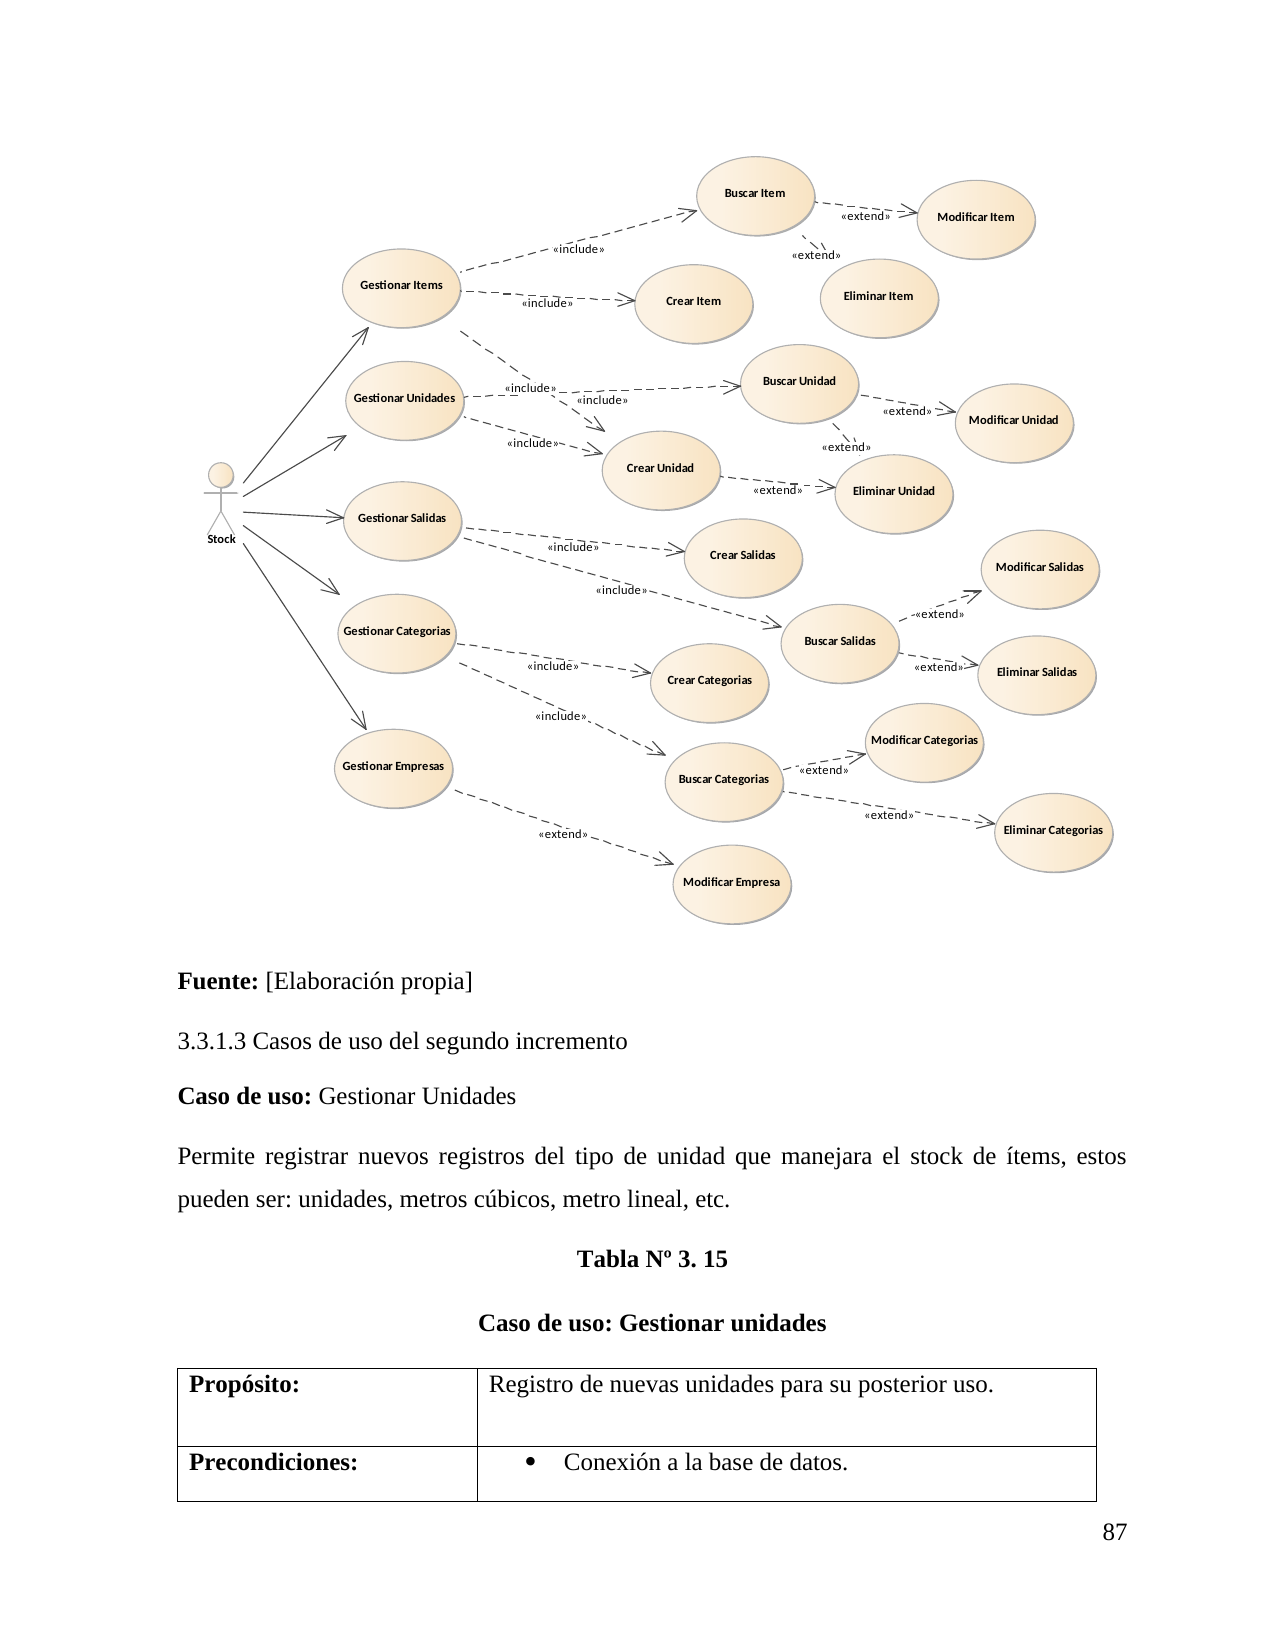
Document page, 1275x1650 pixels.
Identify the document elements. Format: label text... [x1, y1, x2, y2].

table_header Registro de nuevas unidades para su posterior uso. [478, 1369, 1096, 1446]
text Caso de uso: Gestionar Unidades [177, 1081, 1127, 1110]
text Permite registrar nuevos registros del tipo de unidad que manejara el stock de ítems, estos pueden ser: unidades, metros cúbicos, metro lineal, etc. [177, 1141, 1127, 1213]
text Fuente: [Elaboración propia] [177, 966, 1127, 995]
table_header Propósito: [178, 1369, 477, 1446]
text Caso de uso: Gestionar unidades [177, 1308, 1127, 1337]
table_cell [478, 1447, 1096, 1501]
subtitle Casos de uso del segundo incremento [177, 1026, 1127, 1054]
table_cell Precondiciones: [178, 1447, 477, 1501]
